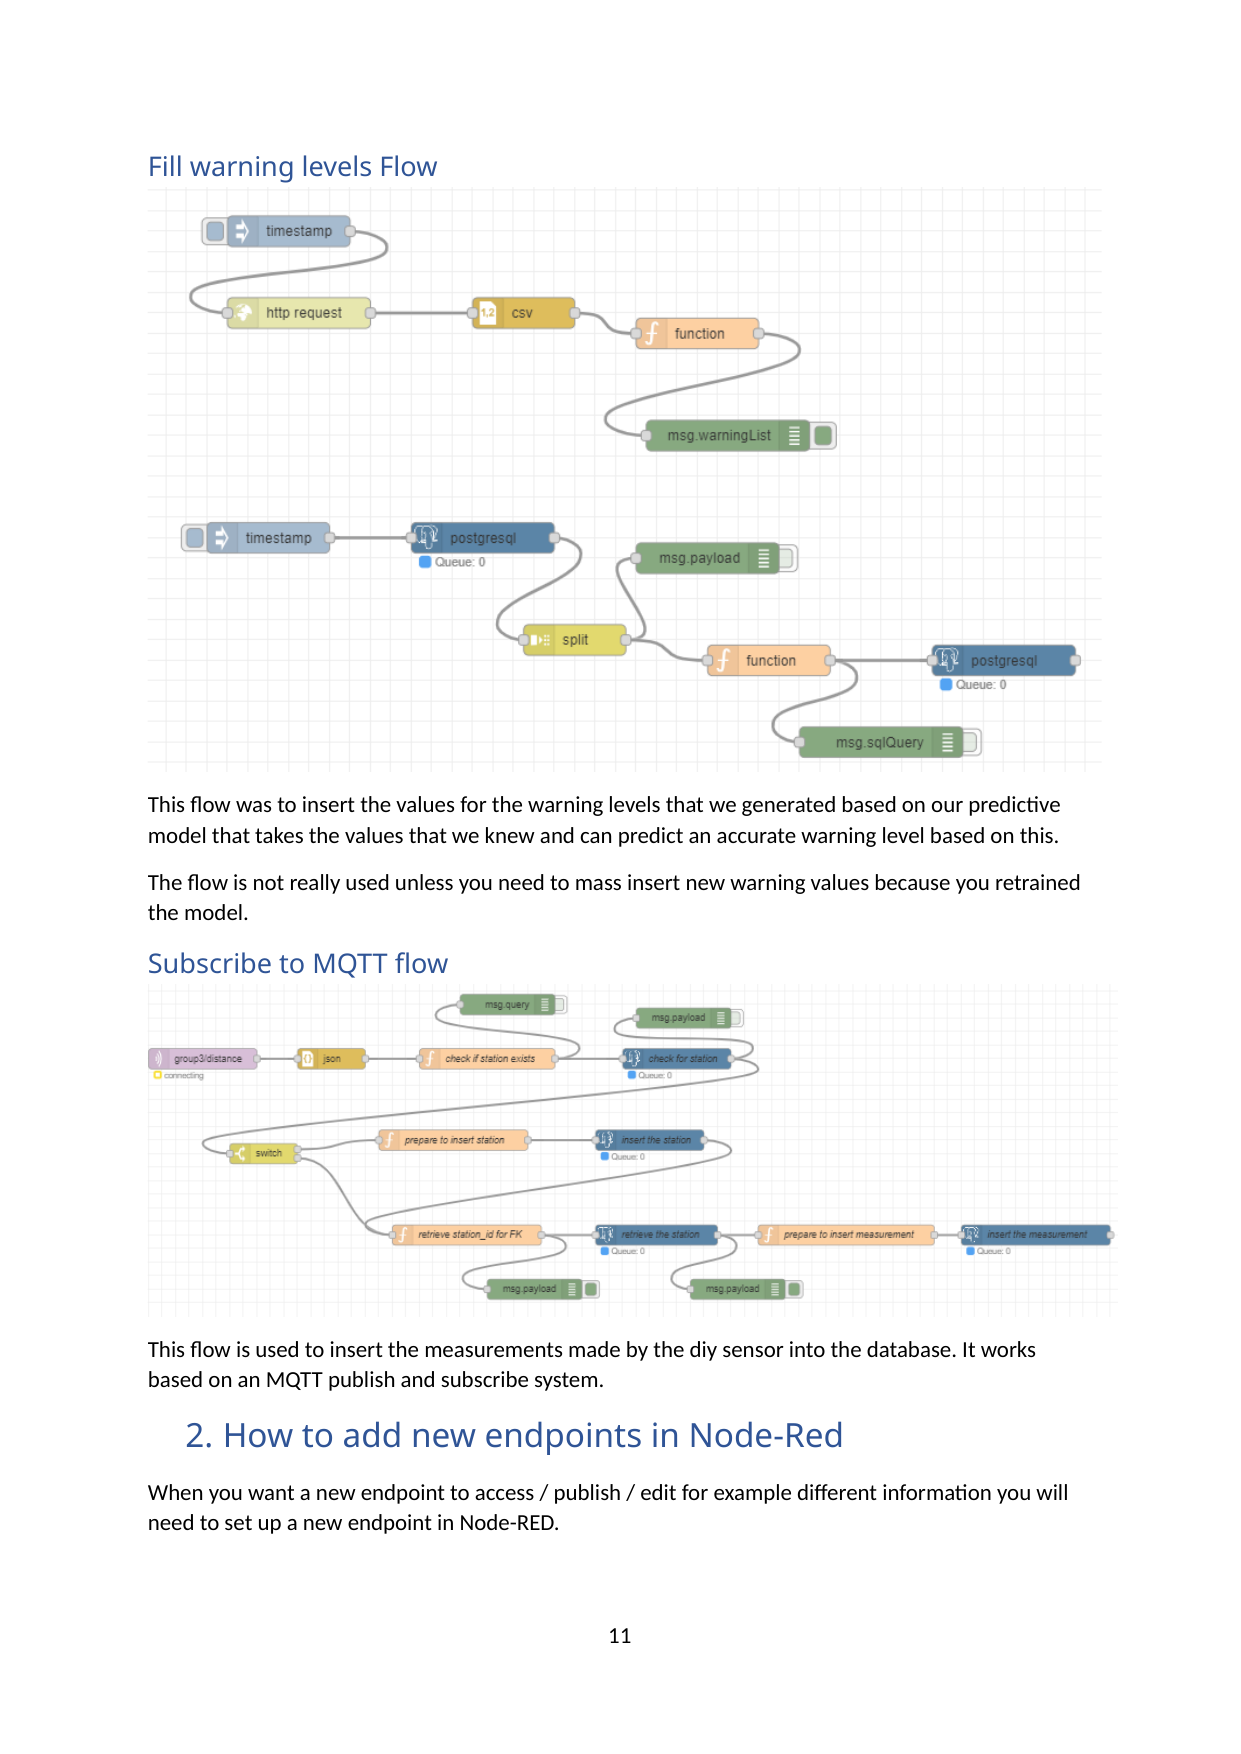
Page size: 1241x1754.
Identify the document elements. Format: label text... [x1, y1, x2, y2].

text This flow is used to insert the measurements made by the diy sensor into the database. It works based on an MQTT publish and subscribe system. [148, 1335, 1093, 1393]
subtitle How to add new endpoints in Node-Red [185, 1412, 1095, 1457]
picture [147, 984, 1118, 1317]
text When you want a new endpoint to access / publish / edit for example different information you will need to set up a new endpoint in Node-RED. [148, 1478, 1093, 1536]
subtitle Fill warning levels Flow [148, 148, 1093, 184]
subtitle Subscribe to MQTT flow [148, 945, 1093, 982]
picture [147, 187, 1102, 772]
text This flow was to insert the values for the warning levels that we generated based on our predictive model that takes the values that we knew and can predict an accurate warning level based on this. [148, 791, 1093, 849]
text The flow is not really used unless you need to mass insert new warning values because you retrained the model. [148, 868, 1093, 926]
